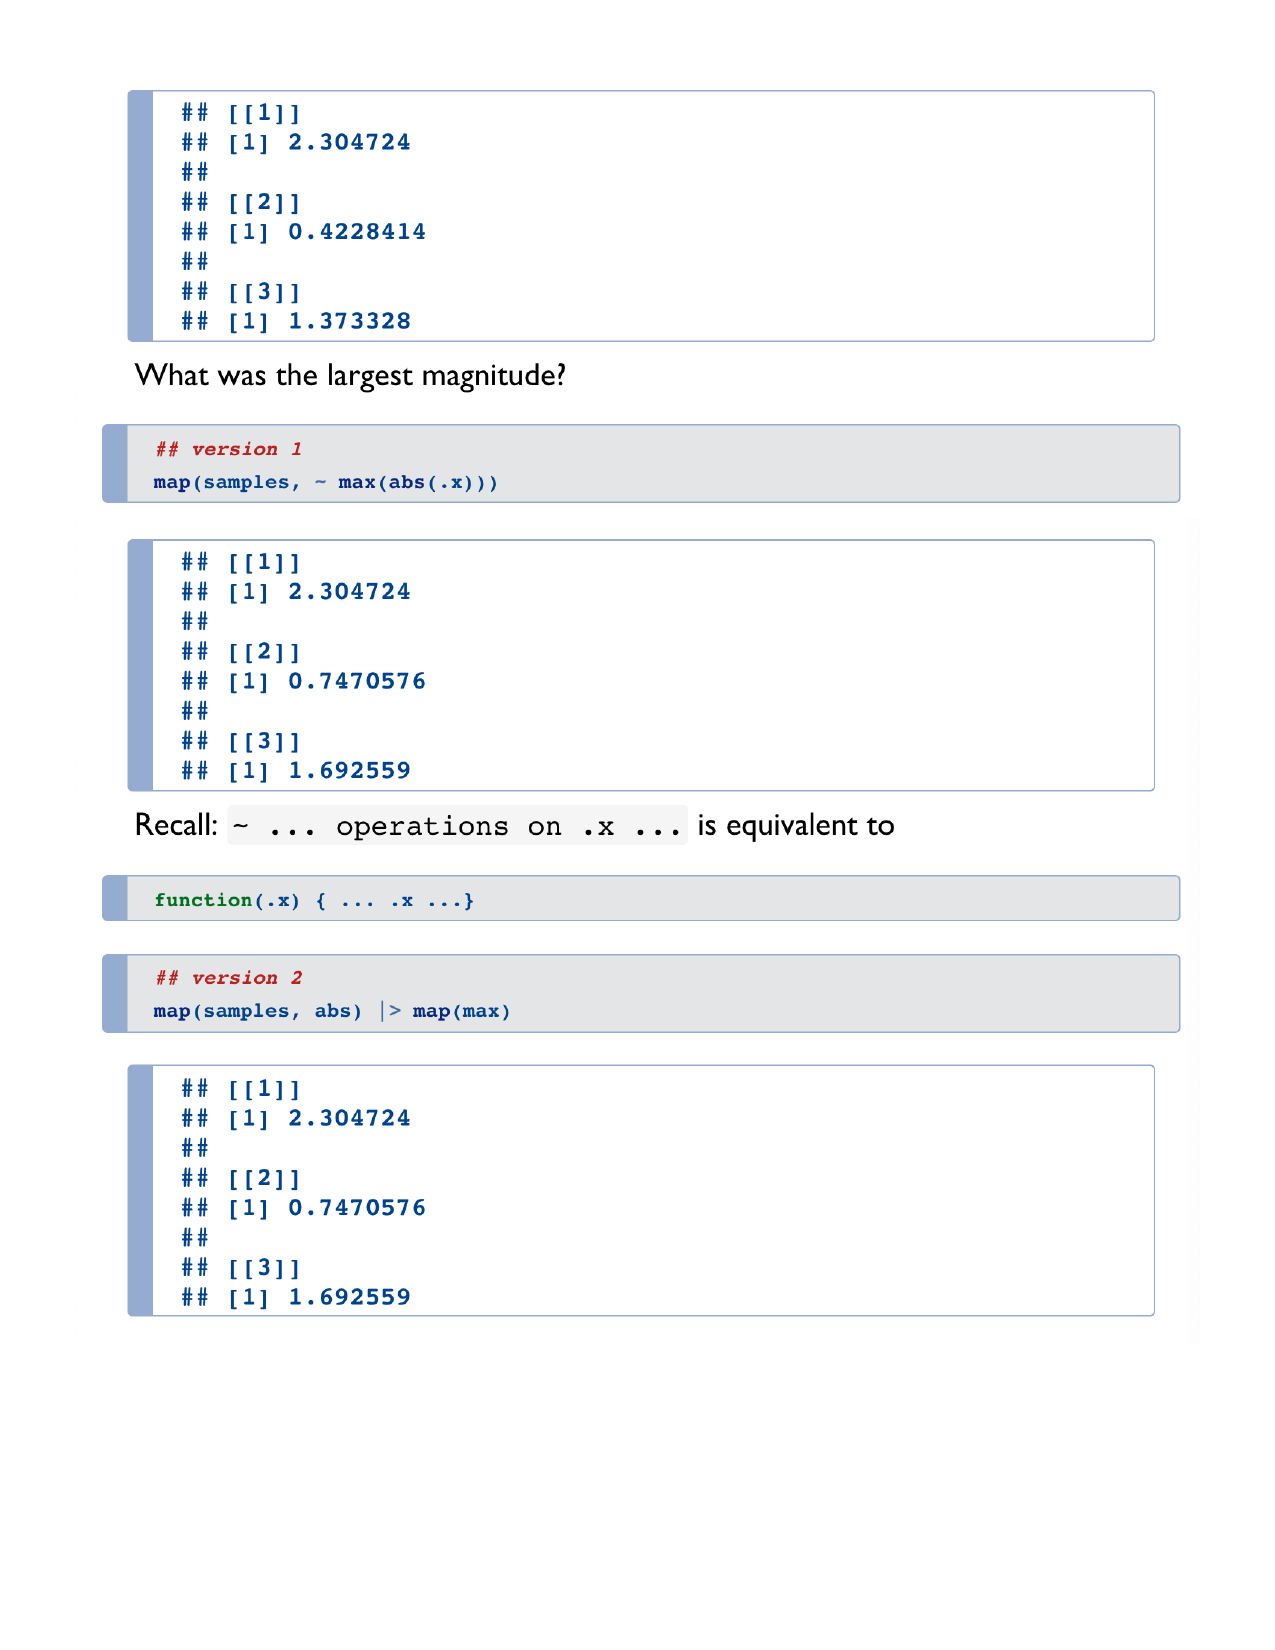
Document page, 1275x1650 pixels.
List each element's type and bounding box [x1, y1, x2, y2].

picture [75, 75, 1200, 1343]
